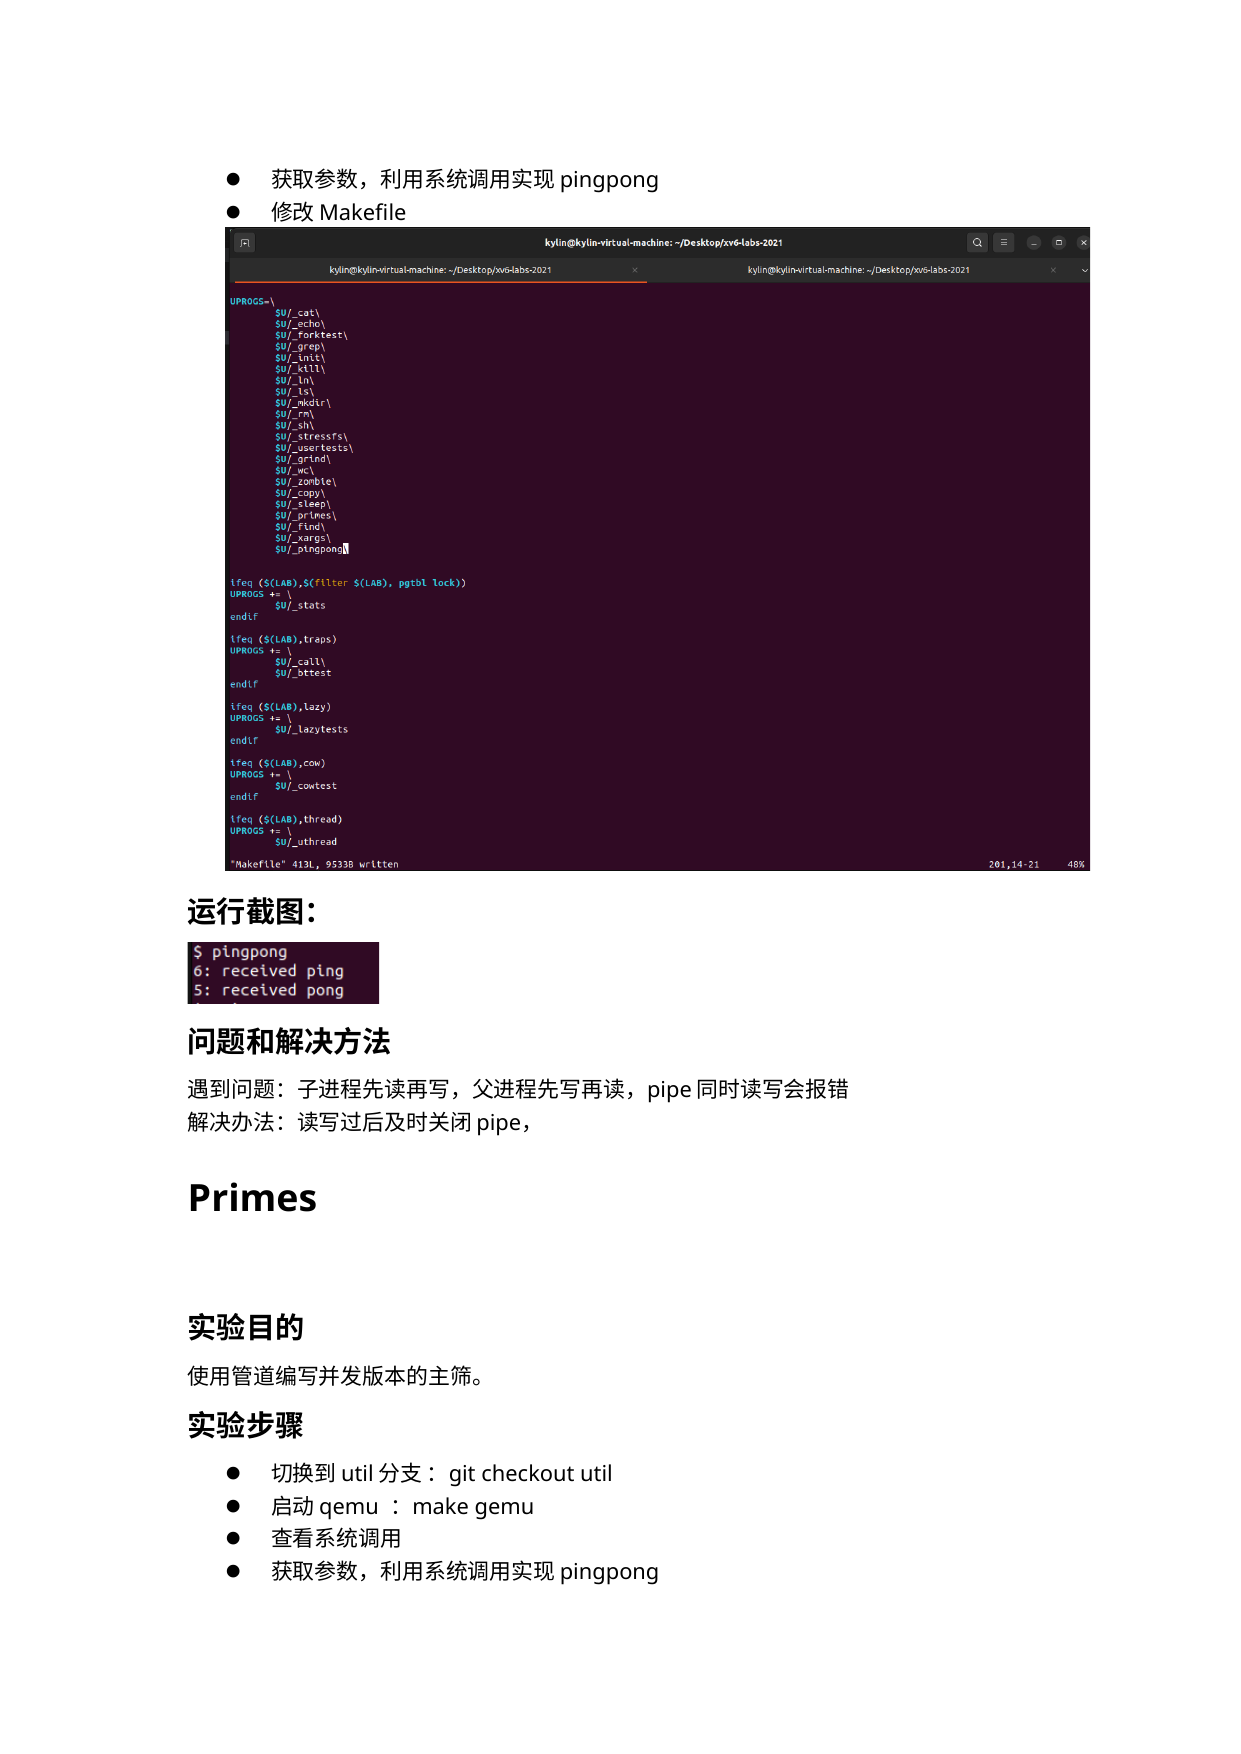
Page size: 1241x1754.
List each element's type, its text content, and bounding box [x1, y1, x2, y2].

text 使⽤管道编写并发版本的主筛。 [187, 1358, 1053, 1391]
subtitle Primes [187, 1164, 1053, 1229]
list 修改Makefile [225, 194, 1053, 227]
picture [187, 942, 380, 1004]
text 运行截图： [187, 877, 1053, 942]
text 实验目的 [187, 1293, 1053, 1358]
list 查看系统调用 [225, 1521, 1053, 1553]
text 解决办法：读写过后及时关闭pipe， [187, 1104, 1053, 1137]
list 获取参数，利⽤系统调⽤实现pingpong [225, 162, 1053, 194]
list 启动qemu ：make gemu [225, 1488, 1053, 1521]
text 问题和解决方法 [187, 1007, 1053, 1072]
text 遇到问题：子进程先读再写，父进程先写再读，pipe同时读写会报错 [187, 1072, 1053, 1104]
text 实验步骤 [187, 1391, 1053, 1456]
list 获取参数，利⽤系统调⽤实现pingpong [225, 1553, 1053, 1586]
picture [225, 227, 1091, 871]
list 切换到util分⽀ ：git checkout util [225, 1456, 1053, 1488]
